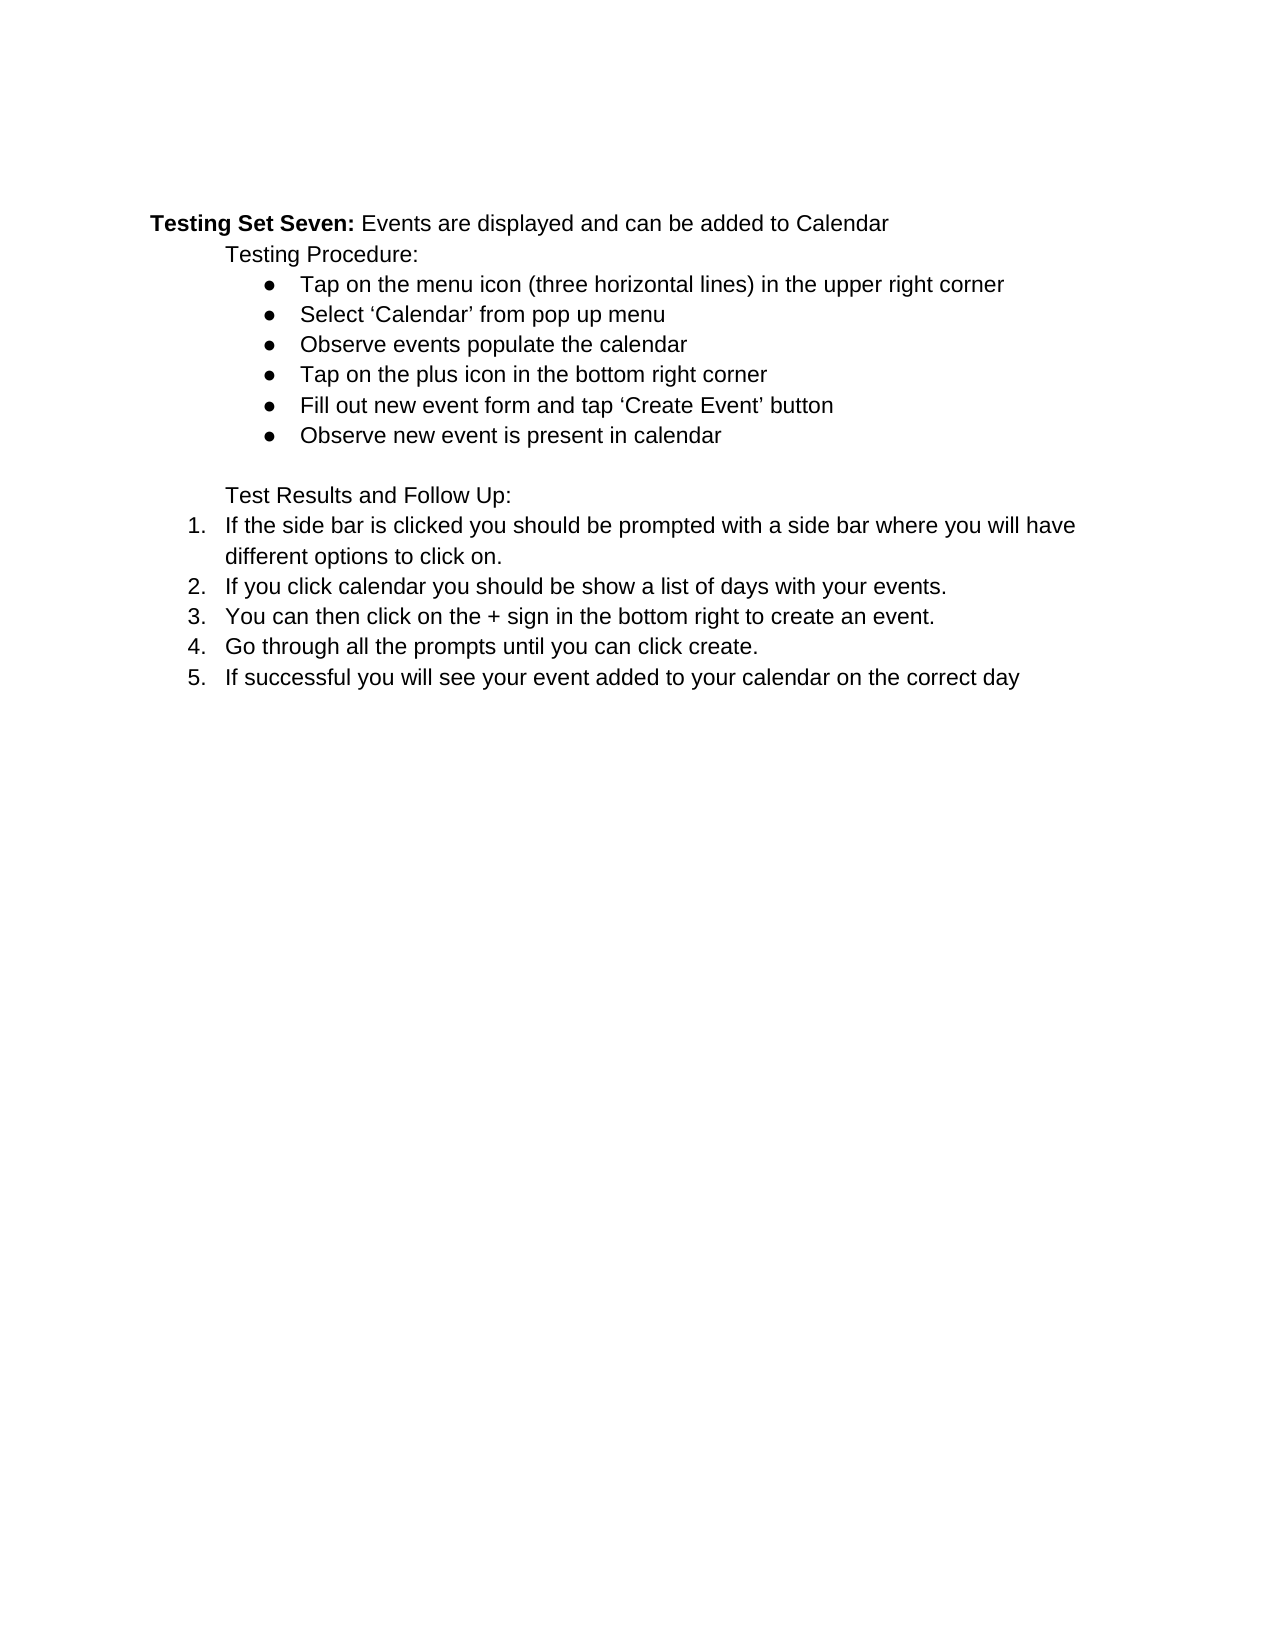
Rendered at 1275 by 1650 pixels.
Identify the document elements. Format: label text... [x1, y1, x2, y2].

list You can then click on the + sign in the bottom right to create an event. [187, 603, 1125, 629]
text Testing Procedure: [150, 241, 1125, 267]
list Fill out new event form and tap ‘Create Event’ button [262, 392, 1125, 418]
text Test Results and Follow Up: [150, 482, 1125, 509]
text Testing Set Seven: Events are displayed and can be added to Calendar [150, 210, 1125, 237]
list If successful you will see your event added to your calendar on the correct day [187, 663, 1125, 690]
list Select ‘Calendar’ from pop up menu [262, 301, 1125, 327]
list If the side bar is clicked you should be prompted with a side bar where you will have different options to click on. [187, 512, 1125, 569]
list Tap on the plus icon in the bottom right corner [262, 361, 1125, 388]
list Tap on the menu icon (three horizontal lines) in the upper right corner [262, 271, 1125, 297]
list If you click calendar you should be show a list of days with your events. [187, 573, 1125, 599]
list Go through all the prompts until you can click create. [187, 633, 1125, 660]
list Observe new event is present in calendar [262, 422, 1125, 448]
list Observe events populate the calendar [262, 331, 1125, 358]
